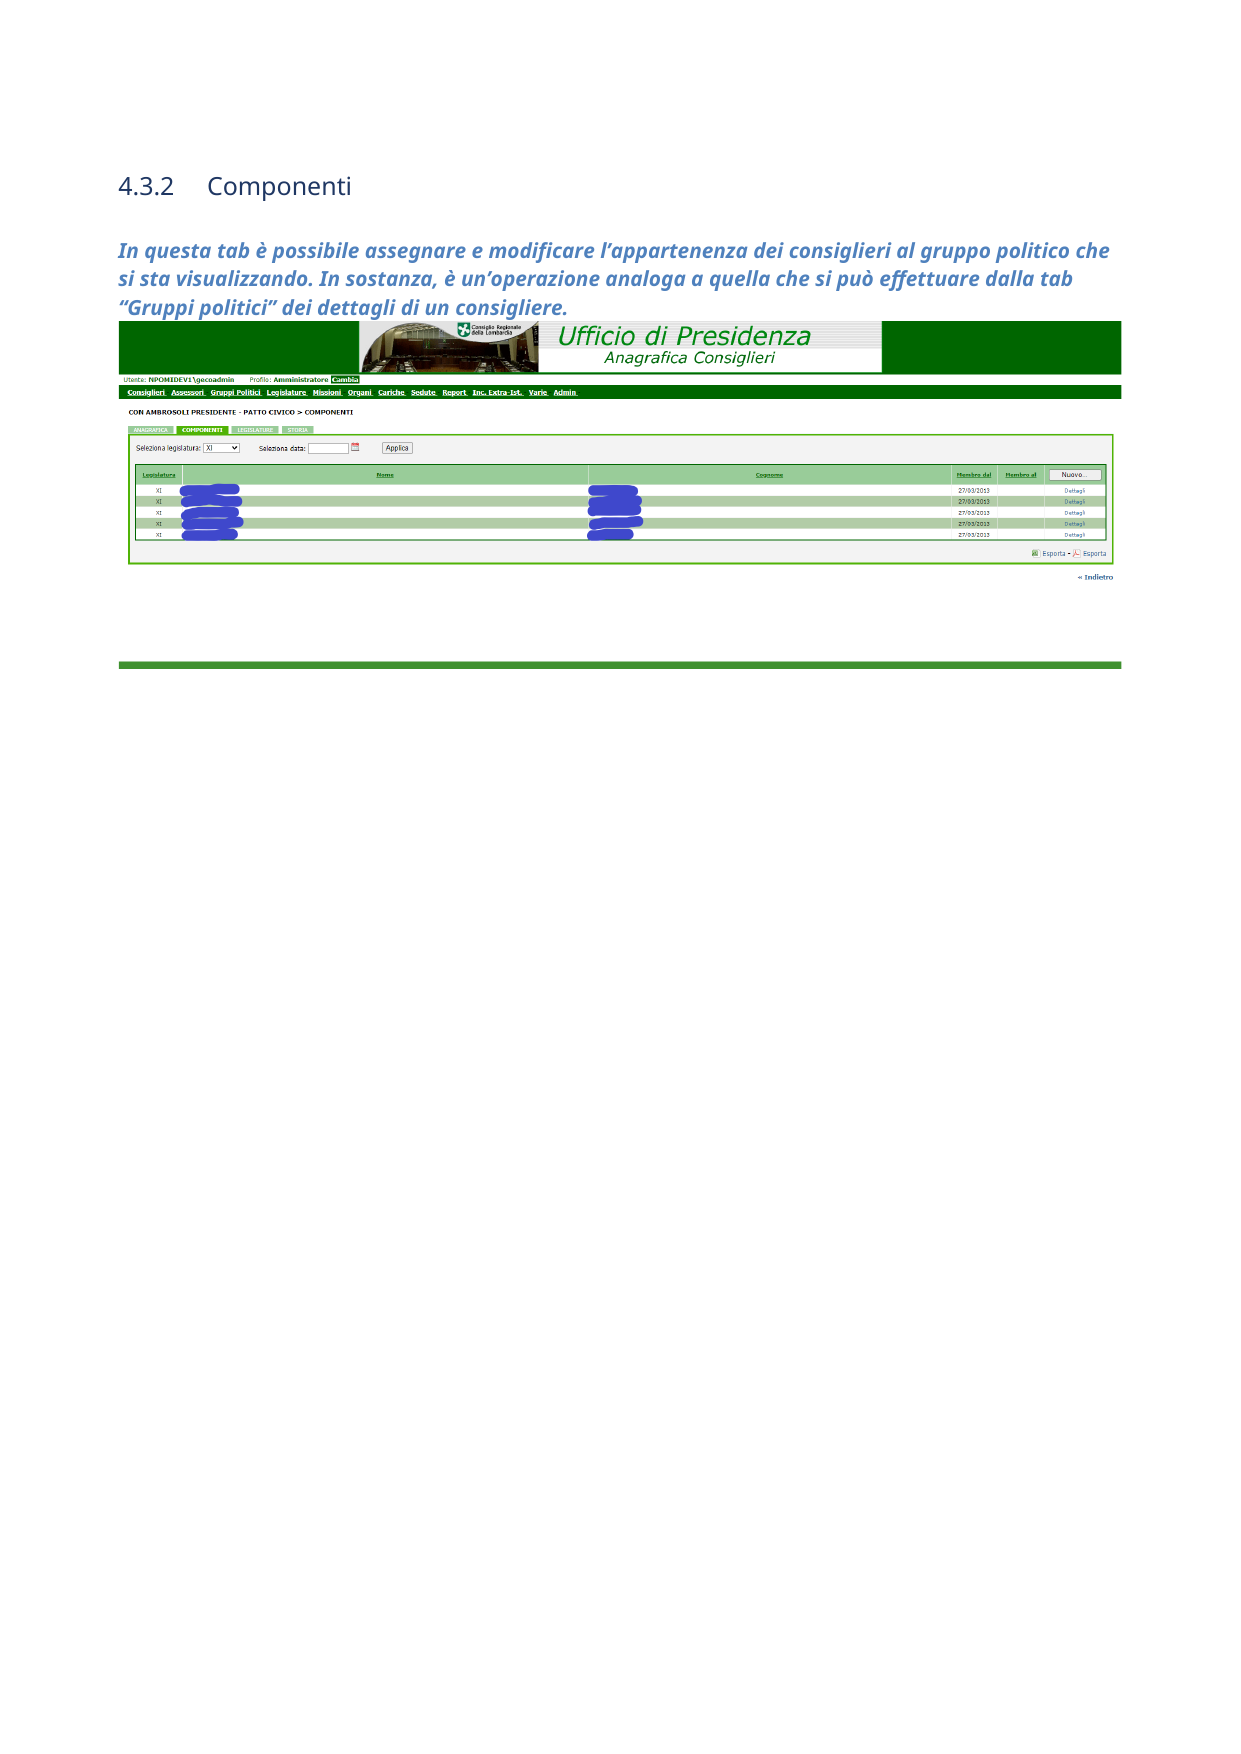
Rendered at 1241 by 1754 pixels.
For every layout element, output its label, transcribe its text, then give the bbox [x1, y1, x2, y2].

text In questa tab è possibile assegnare e modificare l’appartenenza dei consiglieri al gruppo politico che si sta visualizzando. In sostanza, è un’operazione analoga a quella che si può effettuare dalla tab “Gruppi politici” dei dettagli di un consigliere. [118, 236, 1122, 321]
picture [118, 321, 1122, 669]
subtitle Componenti [118, 168, 1122, 202]
